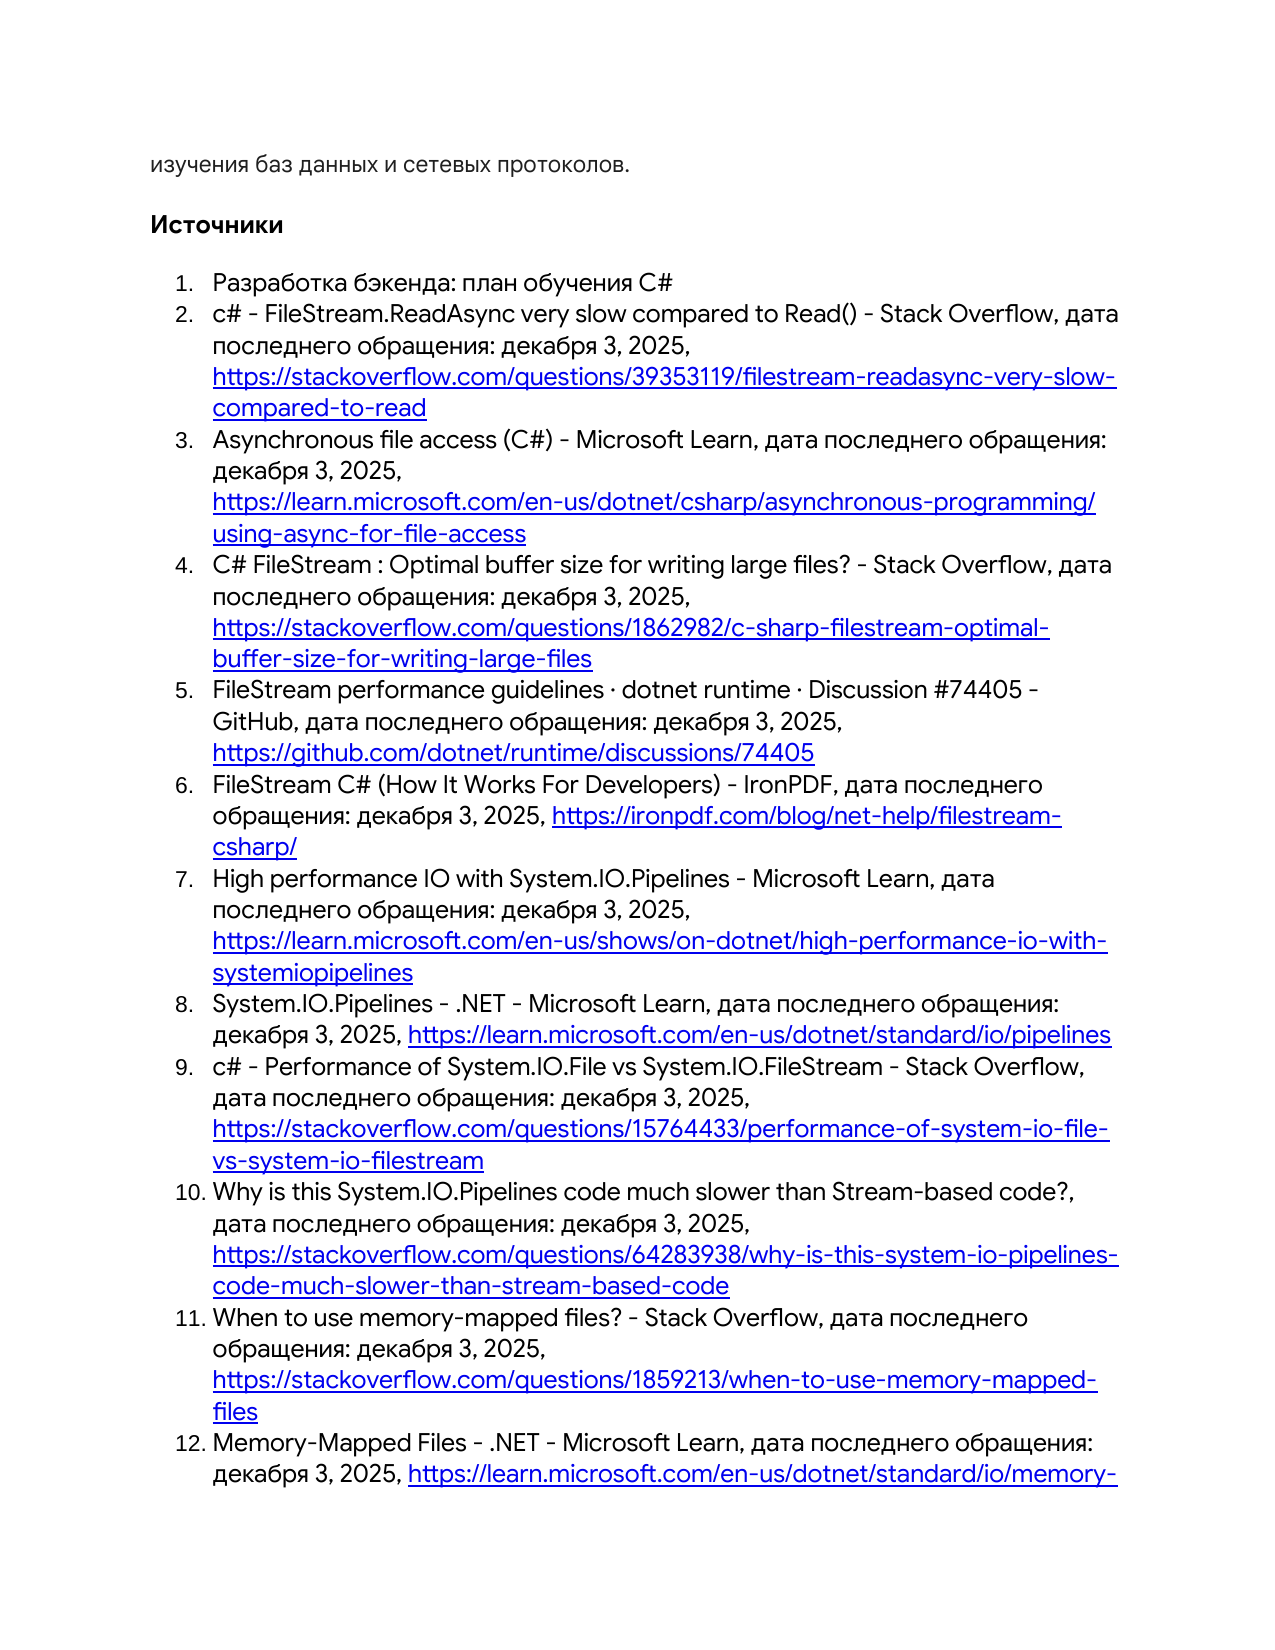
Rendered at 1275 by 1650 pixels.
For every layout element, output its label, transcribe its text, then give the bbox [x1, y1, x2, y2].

list c# - Performance of System.IO.File vs System.IO.FileStream - Stack Overflow, дата последнего обращения: декабря 3, 2025, https://stackoverflow.com/questions/15764433/performance-of-system-io-file-vs-system-io-filestream [175, 1051, 1125, 1176]
list Asynchronous file access (C#) - Microsoft Learn, дата последнего обращения: декабря 3, 2025, https://learn.microsoft.com/en-us/dotnet/csharp/asynchronous-programming/using-async-for-file-access [175, 424, 1125, 549]
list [175, 1427, 1125, 1490]
list C# FileStream : Optimal buffer size for writing large files? - Stack Overflow, дата последнего обращения: декабря 3, 2025, https://stackoverflow.com/questions/1862982/c-sharp-filestream-optimal-buffer-size-for-writing-large-files [175, 549, 1125, 675]
list FileStream performance guidelines · dotnet runtime · Discussion #74405 - GitHub, дата последнего обращения: декабря 3, 2025, https://github.com/dotnet/runtime/discussions/74405 [175, 675, 1125, 769]
list System.IO.Pipelines - .NET - Microsoft Learn, дата последнего обращения: декабря 3, 2025, https://learn.microsoft.com/en-us/dotnet/standard/io/pipelines [175, 988, 1125, 1051]
list High performance IO with System.IO.Pipelines - Microsoft Learn, дата последнего обращения: декабря 3, 2025, https://learn.microsoft.com/en-us/shows/on-dotnet/high-performance-io-with-systemiopipelines [175, 863, 1125, 988]
list c# - FileStream.ReadAsync very slow compared to Read() - Stack Overflow, дата последнего обращения: декабря 3, 2025, https://stackoverflow.com/questions/39353119/filestream-readasync-very-slow-compared-to-read [175, 298, 1125, 424]
list Why is this System.IO.Pipelines code much slower than Stream-based code?, дата последнего обращения: декабря 3, 2025, https://stackoverflow.com/questions/64283938/why-is-this-system-io-pipelines-code-much-slower-than-stream-based-code [175, 1176, 1125, 1302]
subtitle Источники [150, 209, 1125, 241]
list Разработка бэкенда: план обучения C# [175, 267, 1125, 298]
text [150, 150, 1125, 179]
list FileStream C# (How It Works For Developers) - IronPDF, дата последнего обращения: декабря 3, 2025, https://ironpdf.com/blog/net-help/filestream-csharp/ [175, 769, 1125, 863]
list When to use memory-mapped files? - Stack Overflow, дата последнего обращения: декабря 3, 2025, https://stackoverflow.com/questions/1859213/when-to-use-memory-mapped-files [175, 1302, 1125, 1427]
